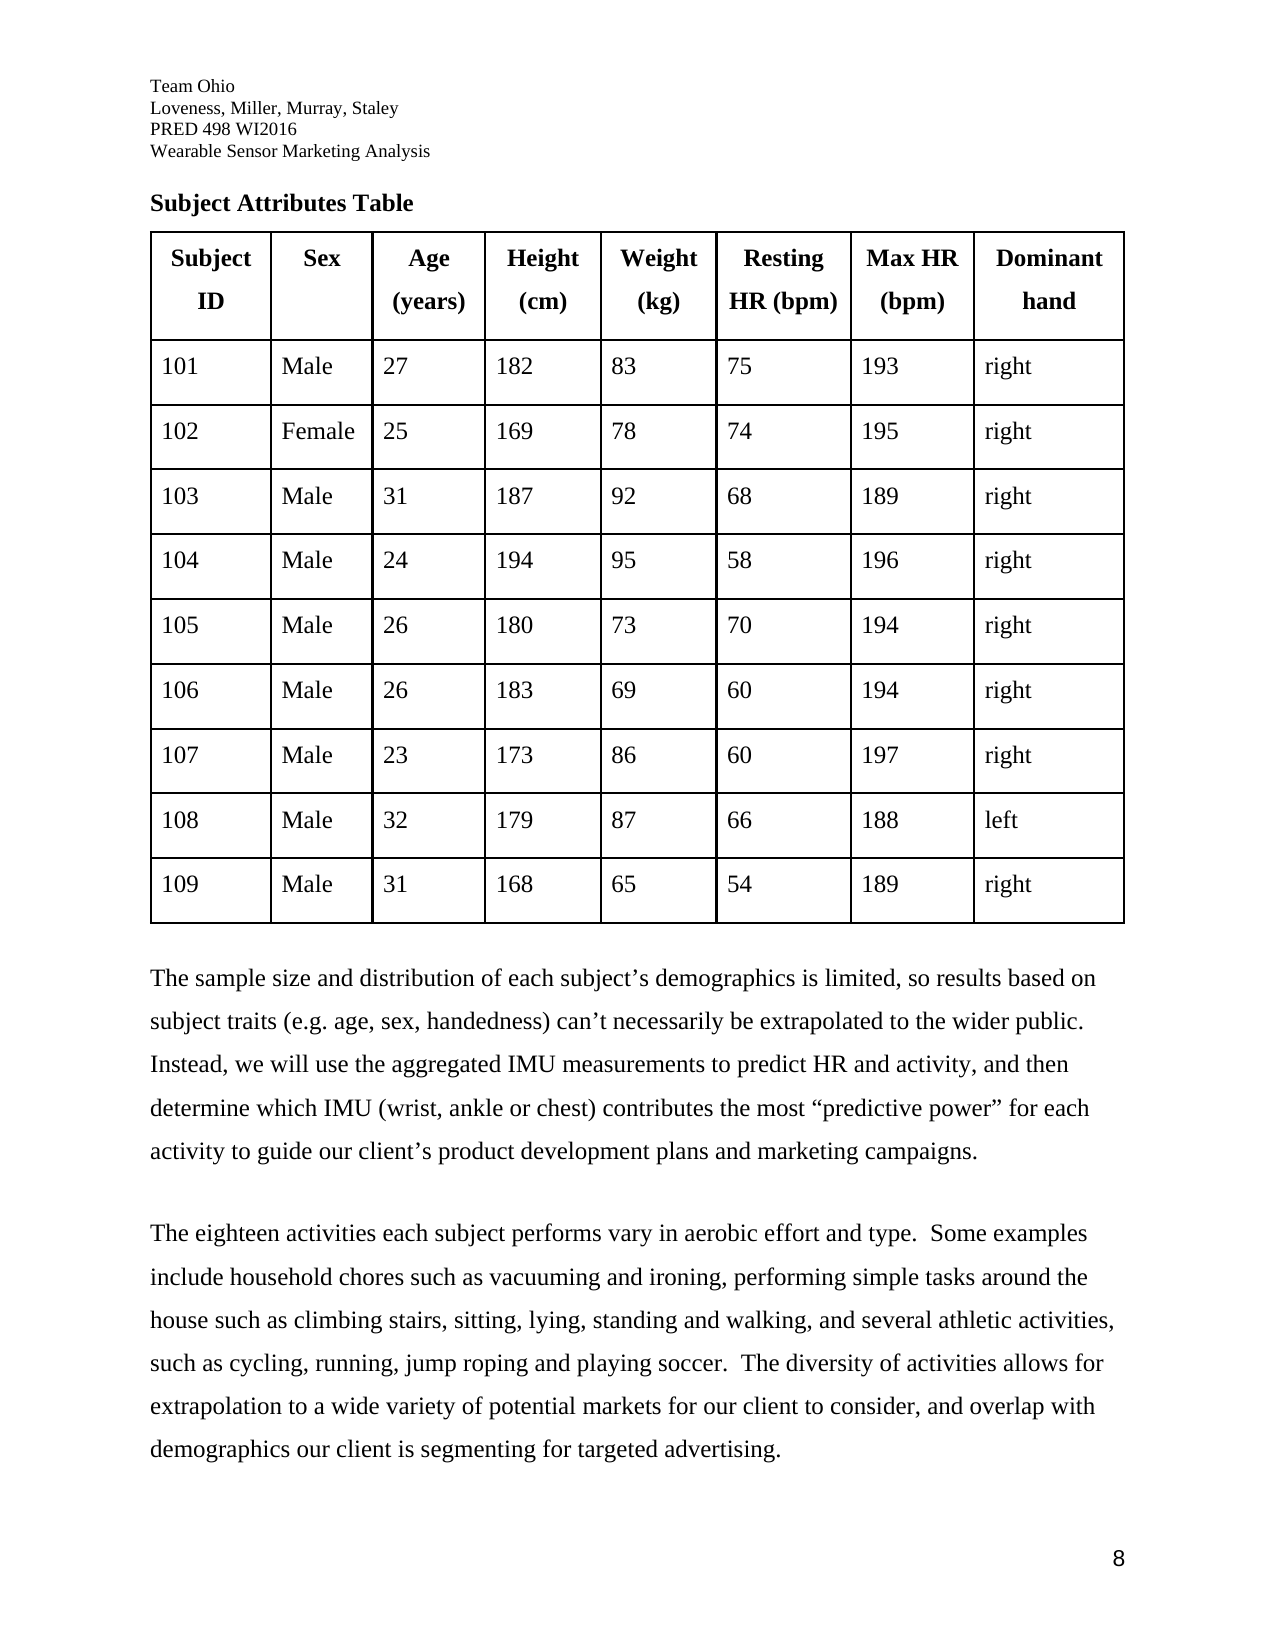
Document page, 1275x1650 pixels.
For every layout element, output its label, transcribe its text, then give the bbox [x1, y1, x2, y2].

table_cell right [975, 535, 1123, 598]
table_cell Male [272, 600, 371, 663]
table_cell 183 [486, 665, 600, 727]
table_cell 54 [718, 859, 850, 922]
table_cell 83 [602, 341, 715, 403]
text Subject Attributes Table [150, 188, 1125, 216]
table_header Height (cm) [486, 233, 600, 339]
table_cell 27 [374, 341, 484, 403]
table_cell 109 [152, 859, 270, 922]
table_cell right [975, 600, 1123, 663]
table_cell 108 [152, 794, 270, 857]
table_cell 60 [718, 730, 850, 792]
table_cell 194 [486, 535, 600, 598]
table_cell 95 [602, 535, 715, 598]
table_cell 194 [852, 600, 973, 663]
table_cell right [975, 406, 1123, 468]
table_cell 31 [374, 470, 484, 533]
table_cell 169 [486, 406, 600, 468]
table_cell 66 [718, 794, 850, 857]
table_cell 180 [486, 600, 600, 663]
table_cell 189 [852, 859, 973, 922]
table_cell right [975, 730, 1123, 792]
table_cell Male [272, 341, 371, 403]
table_cell 23 [374, 730, 484, 792]
table_cell Female [272, 406, 371, 468]
table_cell 60 [718, 665, 850, 727]
table_cell 106 [152, 665, 270, 727]
table_header Age (years) [374, 233, 484, 339]
table_cell 102 [152, 406, 270, 468]
text The eighteen activities each subject performs vary in aerobic effort and type. Some examples include household chores such as vacuuming and ironing, performing simple tasks around the house such as climbing stairs, sitting, lying, standing and walking, and several athletic activities, such as cycling, running, jump roping and playing soccer. The diversity of activities allows for extrapolation to a wide variety of potential markets for our client to consider, and overlap with demographics our client is segmenting for targeted advertising. [150, 1218, 1125, 1463]
table_cell 189 [852, 470, 973, 533]
table_cell Male [272, 794, 371, 857]
table_cell 168 [486, 859, 600, 922]
table_cell 68 [718, 470, 850, 533]
table_cell 74 [718, 406, 850, 468]
table_cell 58 [718, 535, 850, 598]
table_cell 101 [152, 341, 270, 403]
table_cell right [975, 341, 1123, 403]
table_cell 75 [718, 341, 850, 403]
table_header Resting HR (bpm) [718, 233, 850, 339]
table_header Max HR (bpm) [852, 233, 973, 339]
table_cell 195 [852, 406, 973, 468]
table_cell 86 [602, 730, 715, 792]
table_header Dominant hand [975, 233, 1123, 339]
table_header Subject ID [152, 233, 270, 339]
table_cell 187 [486, 470, 600, 533]
table_cell 26 [374, 665, 484, 727]
table_cell 188 [852, 794, 973, 857]
table_cell 69 [602, 665, 715, 727]
table_cell Male [272, 859, 371, 922]
table_cell 103 [152, 470, 270, 533]
table_cell 78 [602, 406, 715, 468]
table_cell 24 [374, 535, 484, 598]
table_cell Male [272, 665, 371, 727]
table_cell 179 [486, 794, 600, 857]
table_cell 196 [852, 535, 973, 598]
table_cell 194 [852, 665, 973, 727]
table_cell 197 [852, 730, 973, 792]
table_cell 107 [152, 730, 270, 792]
table_cell Male [272, 470, 371, 533]
table_cell Male [272, 535, 371, 598]
table_cell 193 [852, 341, 973, 403]
table_cell 104 [152, 535, 270, 598]
text The sample size and distribution of each subject’s demographics is limited, so results based on subject traits (e.g. age, sex, handedness) can’t necessarily be extrapolated to the wider public. Instead, we will use the aggregated IMU measurements to predict HR and activity, and then determine which IMU (wrist, ankle or chest) contributes the most “predictive power” for each activity to guide our client’s product development plans and marketing campaigns. [150, 963, 1125, 1164]
table_cell 92 [602, 470, 715, 533]
table_cell right [975, 859, 1123, 922]
table_header Sex [272, 233, 371, 339]
table_header Weight (kg) [602, 233, 715, 339]
table_cell 26 [374, 600, 484, 663]
table_cell 32 [374, 794, 484, 857]
table_cell right [975, 665, 1123, 727]
table_cell 70 [718, 600, 850, 663]
table_cell right [975, 470, 1123, 533]
table_cell 25 [374, 406, 484, 468]
table_cell 182 [486, 341, 600, 403]
table_cell 173 [486, 730, 600, 792]
table_cell Male [272, 730, 371, 792]
table_cell 105 [152, 600, 270, 663]
table_cell 87 [602, 794, 715, 857]
table_cell 73 [602, 600, 715, 663]
table_cell left [975, 794, 1123, 857]
table_cell 31 [374, 859, 484, 922]
table_cell 65 [602, 859, 715, 922]
